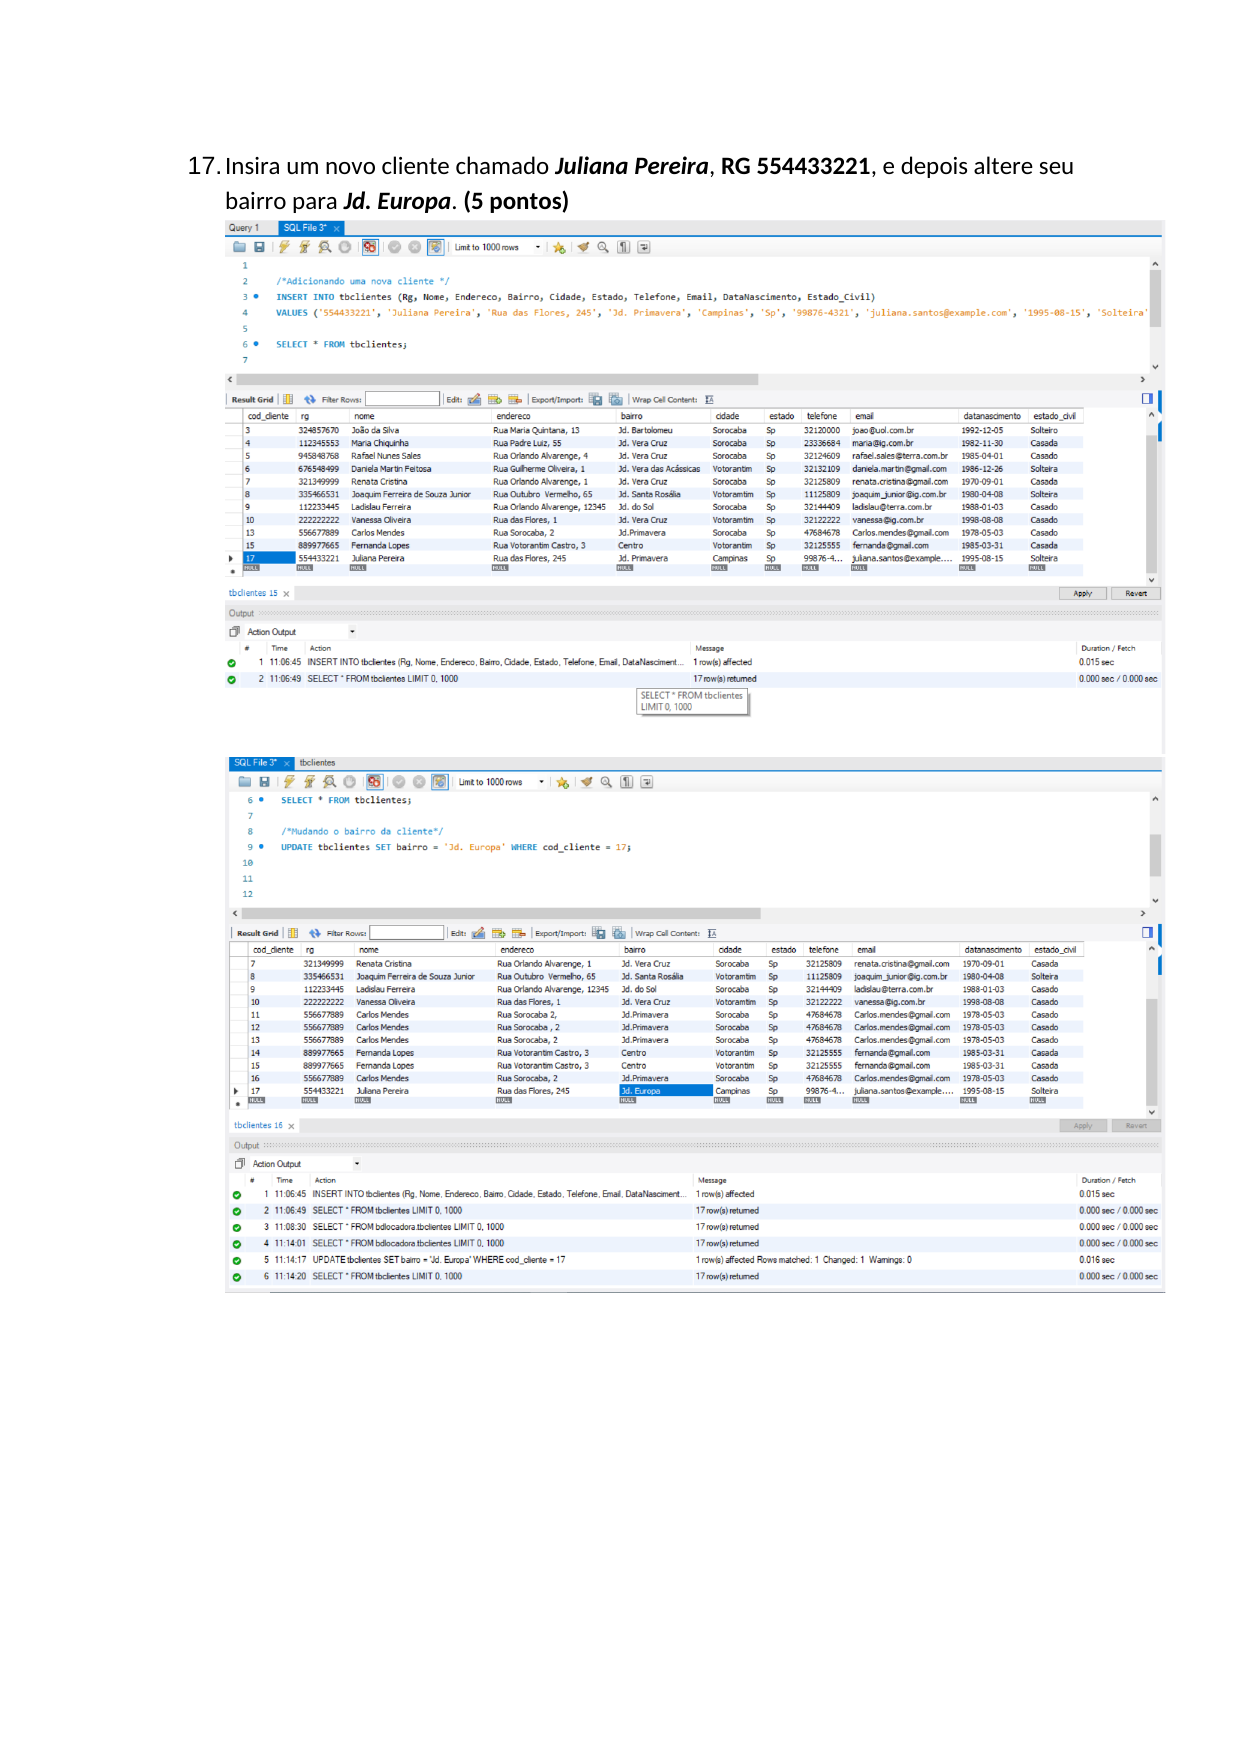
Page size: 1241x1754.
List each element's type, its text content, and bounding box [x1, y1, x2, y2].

picture [225, 220, 1166, 754]
picture [225, 757, 1166, 1293]
list Insira um novo cliente chamado Juliana Pereira, RG 554433221, e depois altere seu bairro para Jd. Europa. (5 pontos) [187, 150, 1090, 216]
